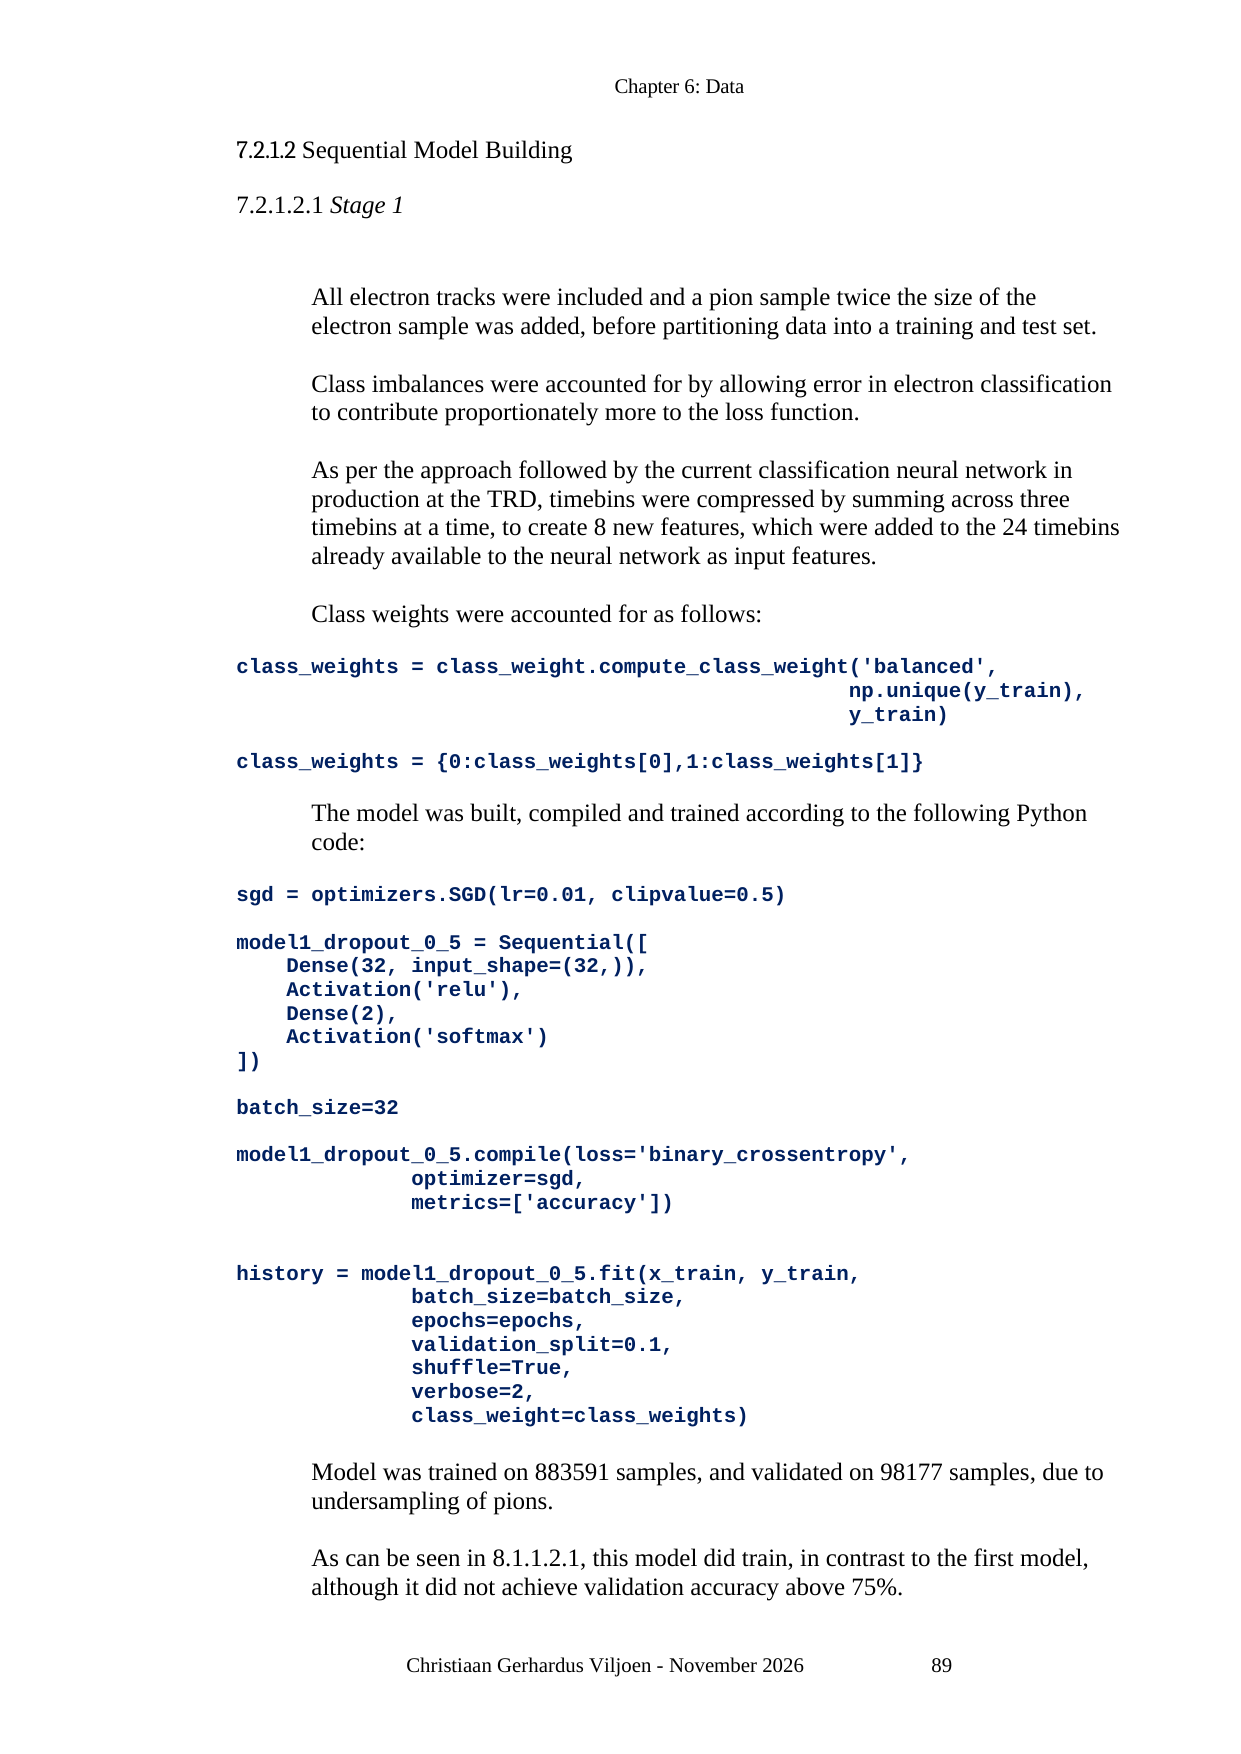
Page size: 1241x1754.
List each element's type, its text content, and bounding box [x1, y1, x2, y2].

text validation_split=0.1, [236, 1334, 1122, 1357]
text The model was built, compiled and trained according to the following Python code: [311, 798, 1122, 856]
text batch_size=batch_size, [236, 1286, 1122, 1310]
text ]) [236, 1050, 1122, 1073]
text class_weights = {0:class_weights[0],1:class_weights[1]} [236, 751, 1122, 774]
text Model was trained on 883591 samples, and validated on 98177 samples, due to undersampling of pions. [311, 1457, 1122, 1514]
text epochs=epochs, [236, 1310, 1122, 1334]
text Activation('softmax') [236, 1026, 1122, 1050]
text metrics=['accuracy']) [236, 1192, 1122, 1215]
text sgd = optimizers.SGD(lr=0.01, clipvalue=0.5) [236, 884, 1122, 908]
text model1_dropout_0_5.compile(loss='binary_crossentropy', [236, 1144, 1122, 1168]
text class_weights = class_weight.compute_class_weight('balanced', [236, 656, 1122, 680]
text Class weights were accounted for as follows: [311, 599, 1122, 627]
text optimizer=sgd, [236, 1168, 1122, 1192]
subtitle Stage 1 [236, 190, 1122, 219]
text As per the approach followed by the current classification neural network in production at the TRD, timebins were compressed by summing across three timebins at a time, to create 8 new features, which were added to the 24 timebins already available to the neural network as input features. [311, 455, 1122, 570]
text np.unique(y_train), [236, 680, 1122, 703]
text batch_size=32 [236, 1097, 1122, 1121]
text history = model1_dropout_0_5.fit(x_train, y_train, [236, 1263, 1122, 1286]
text Dense(32, input_shape=(32,)), [236, 955, 1122, 979]
text As can be seen in 7.1.1.2.1, this model did train, in contrast to the first model, although it did not achieve validation accuracy above 75%. [311, 1543, 1122, 1601]
text y_train) [236, 703, 1122, 727]
text Activation('relu'), [236, 979, 1122, 1003]
text model1_dropout_0_5 = Sequential([ [236, 932, 1122, 955]
subtitle Sequential Model Building [236, 135, 1122, 165]
text All electron tracks were included and a pion sample twice the size of the electron sample was added, before partitioning data into a training and test set. [311, 282, 1122, 340]
text Dense(2), [236, 1003, 1122, 1026]
text verbose=2, [236, 1381, 1122, 1404]
text class_weight=class_weights) [236, 1404, 1122, 1428]
text shuffle=True, [236, 1357, 1122, 1381]
text Class imbalances were accounted for by allowing error in electron classification to contribute proportionately more to the loss function. [311, 369, 1122, 426]
